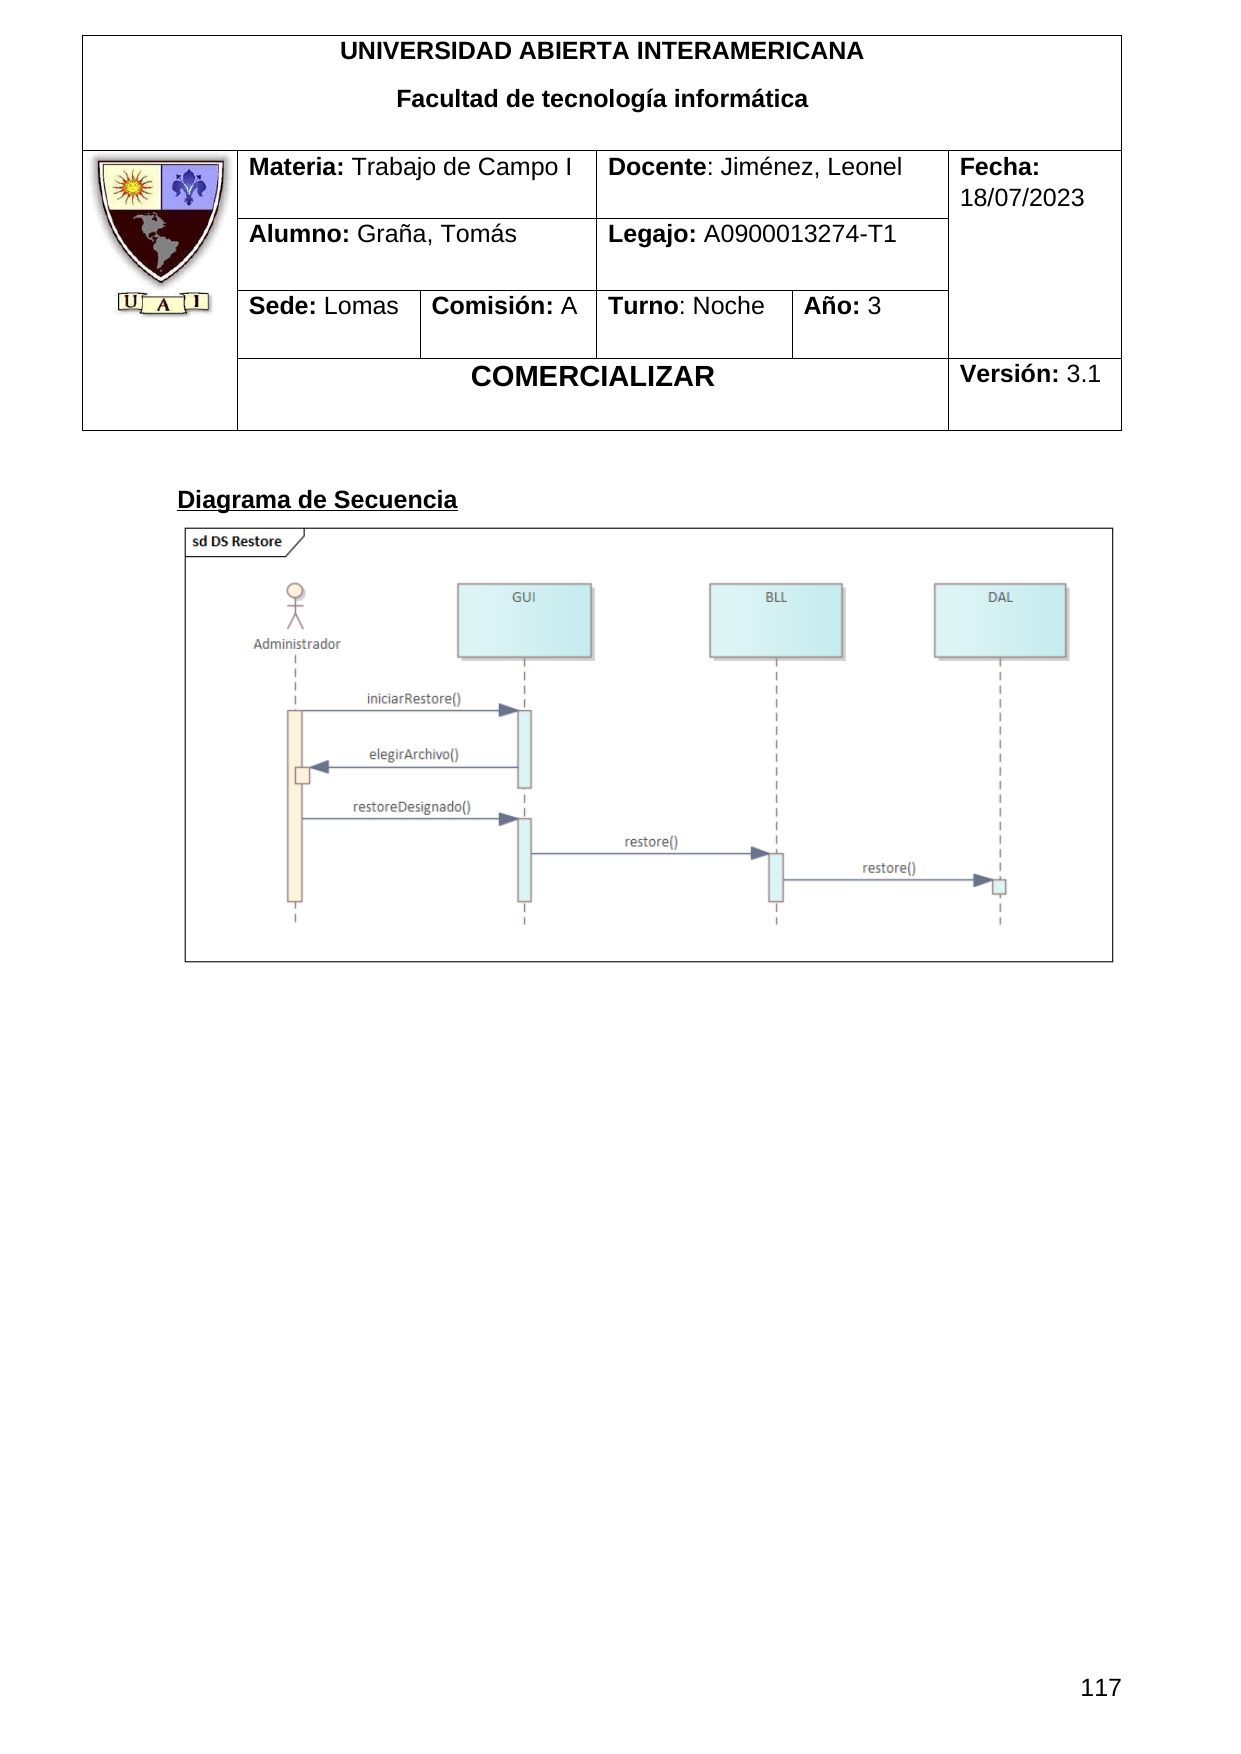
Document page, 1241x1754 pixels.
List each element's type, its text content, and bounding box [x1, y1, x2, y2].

picture [87, 151, 234, 320]
picture [177, 520, 1122, 970]
subtitle Diagrama de Secuencia [177, 485, 1122, 513]
